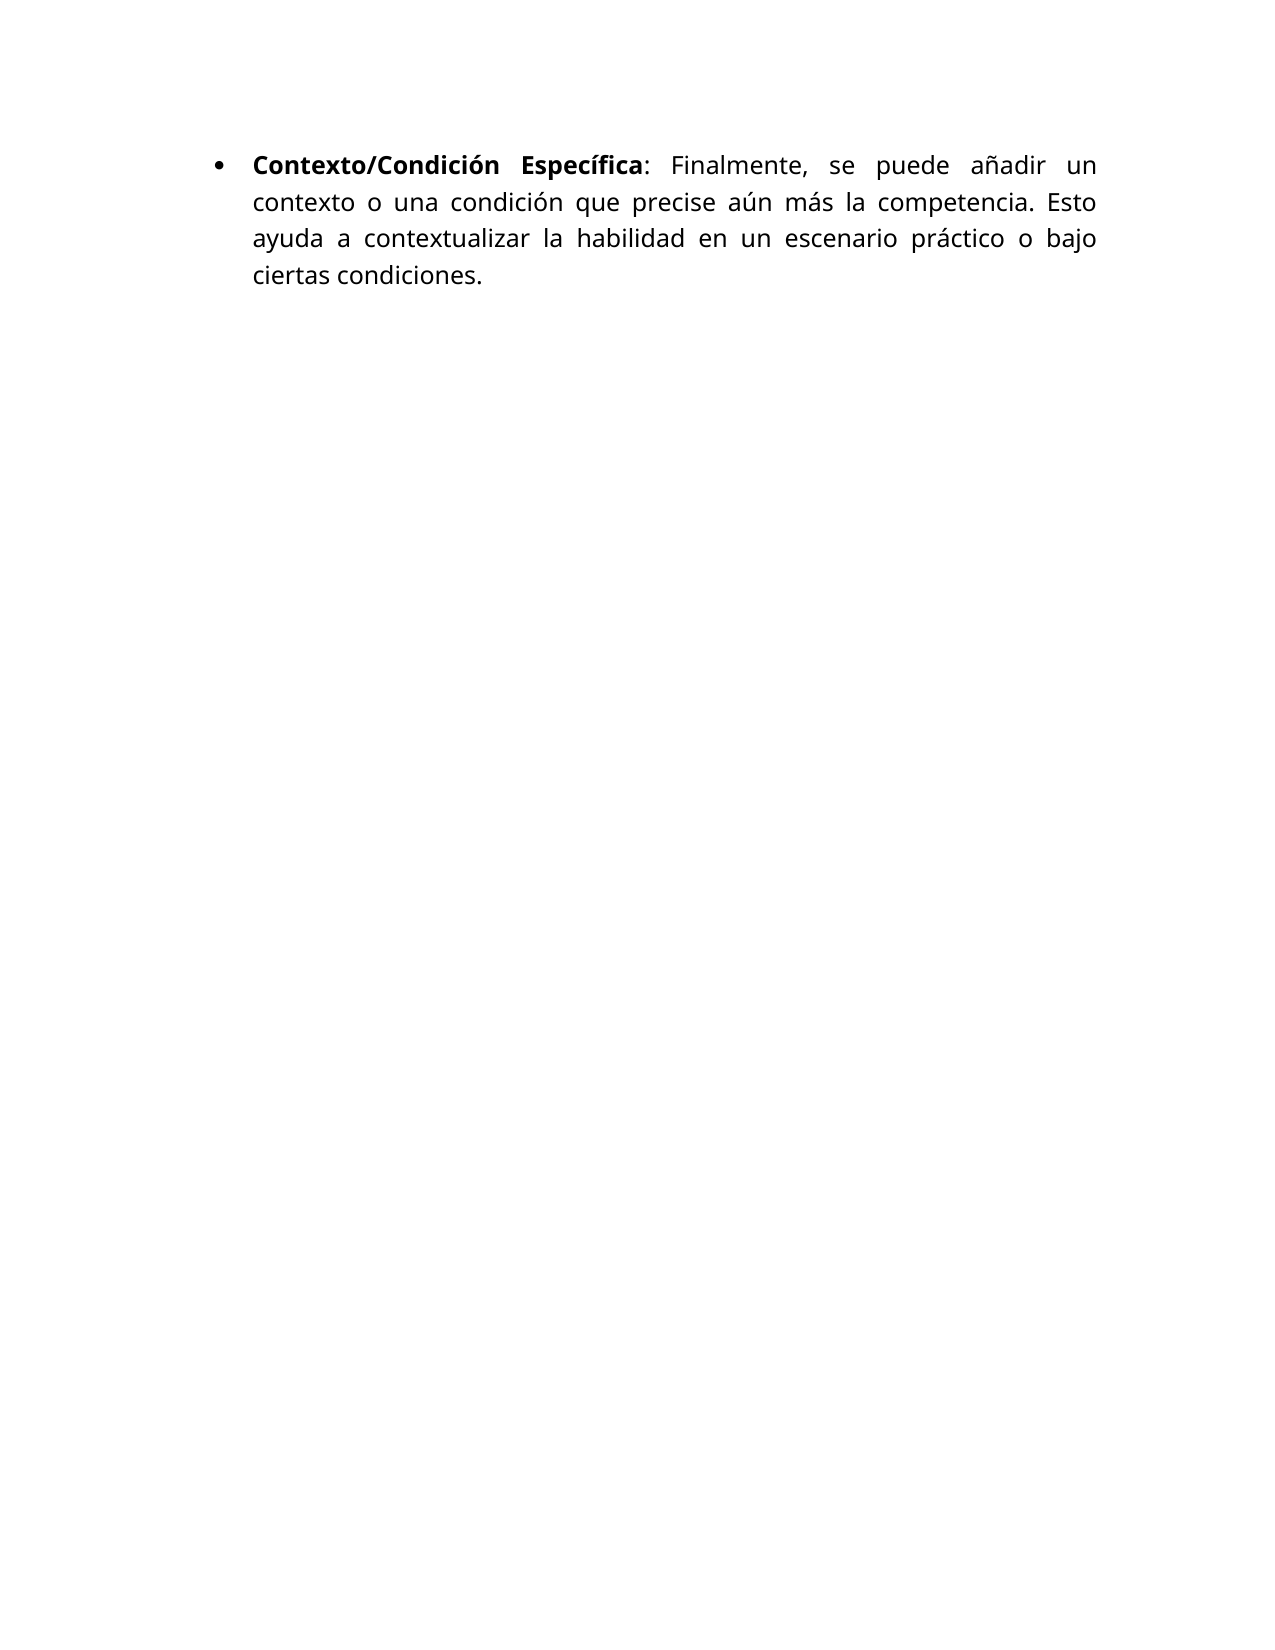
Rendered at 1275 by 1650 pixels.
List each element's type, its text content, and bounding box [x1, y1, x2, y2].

list Contexto/Condición Específica: Finalmente, se puede añadir un contexto o una condición que precise aún más la competencia. Esto ayuda a contextualizar la habilidad en un escenario práctico o bajo ciertas condiciones. [215, 148, 1098, 292]
